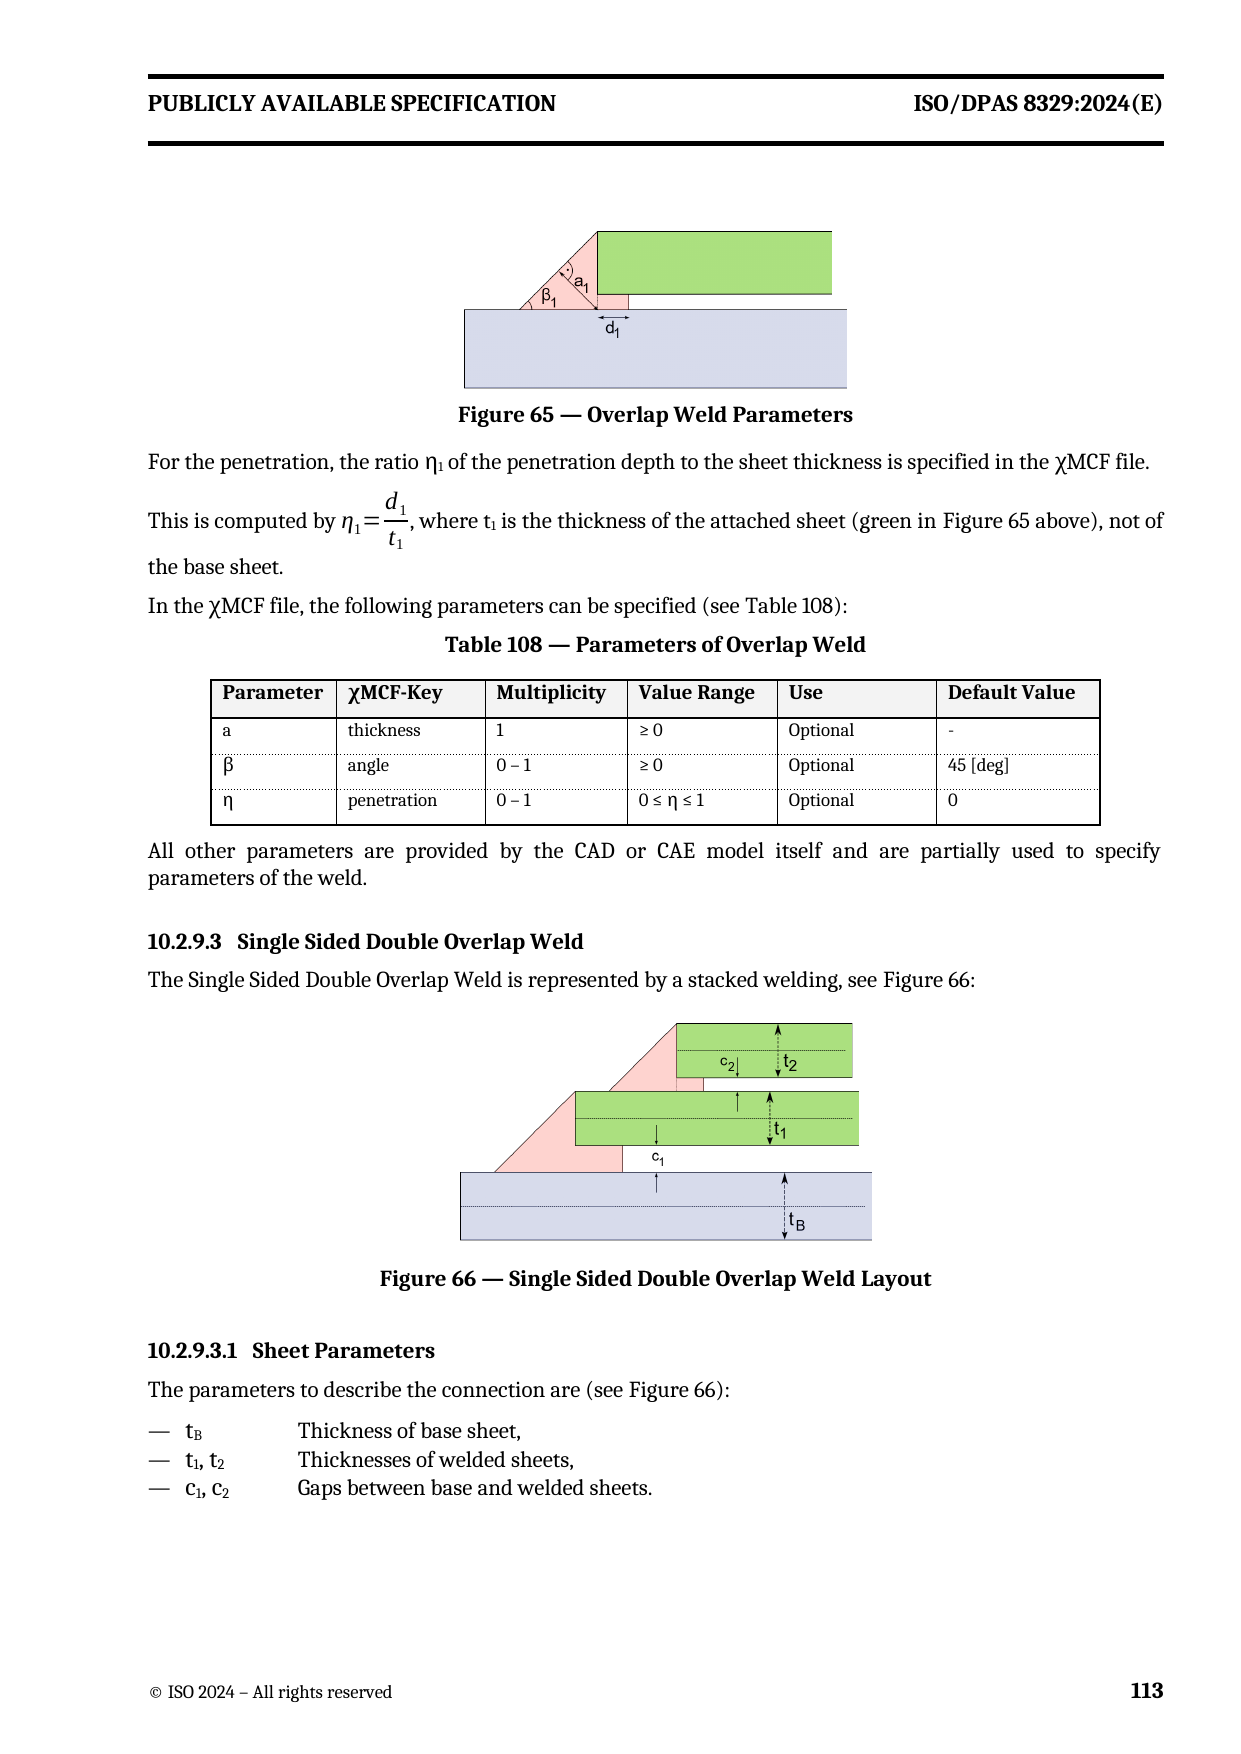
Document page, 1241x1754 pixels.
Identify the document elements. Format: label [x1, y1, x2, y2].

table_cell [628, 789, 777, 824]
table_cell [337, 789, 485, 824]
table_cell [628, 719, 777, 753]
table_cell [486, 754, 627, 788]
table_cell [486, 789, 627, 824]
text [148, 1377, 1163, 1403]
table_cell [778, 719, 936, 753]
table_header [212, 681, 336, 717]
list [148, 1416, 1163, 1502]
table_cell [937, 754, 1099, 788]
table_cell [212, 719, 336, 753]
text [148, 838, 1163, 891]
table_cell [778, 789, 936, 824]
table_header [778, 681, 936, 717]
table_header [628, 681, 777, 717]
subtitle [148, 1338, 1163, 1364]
picture [464, 231, 847, 389]
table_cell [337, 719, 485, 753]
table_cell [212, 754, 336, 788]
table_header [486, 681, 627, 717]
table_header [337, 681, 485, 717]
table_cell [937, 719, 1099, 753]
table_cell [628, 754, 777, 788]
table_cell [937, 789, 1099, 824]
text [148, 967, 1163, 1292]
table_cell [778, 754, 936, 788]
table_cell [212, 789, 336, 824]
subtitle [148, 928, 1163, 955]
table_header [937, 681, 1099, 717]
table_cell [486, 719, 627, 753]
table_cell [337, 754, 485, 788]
picture [460, 1023, 872, 1241]
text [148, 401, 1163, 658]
